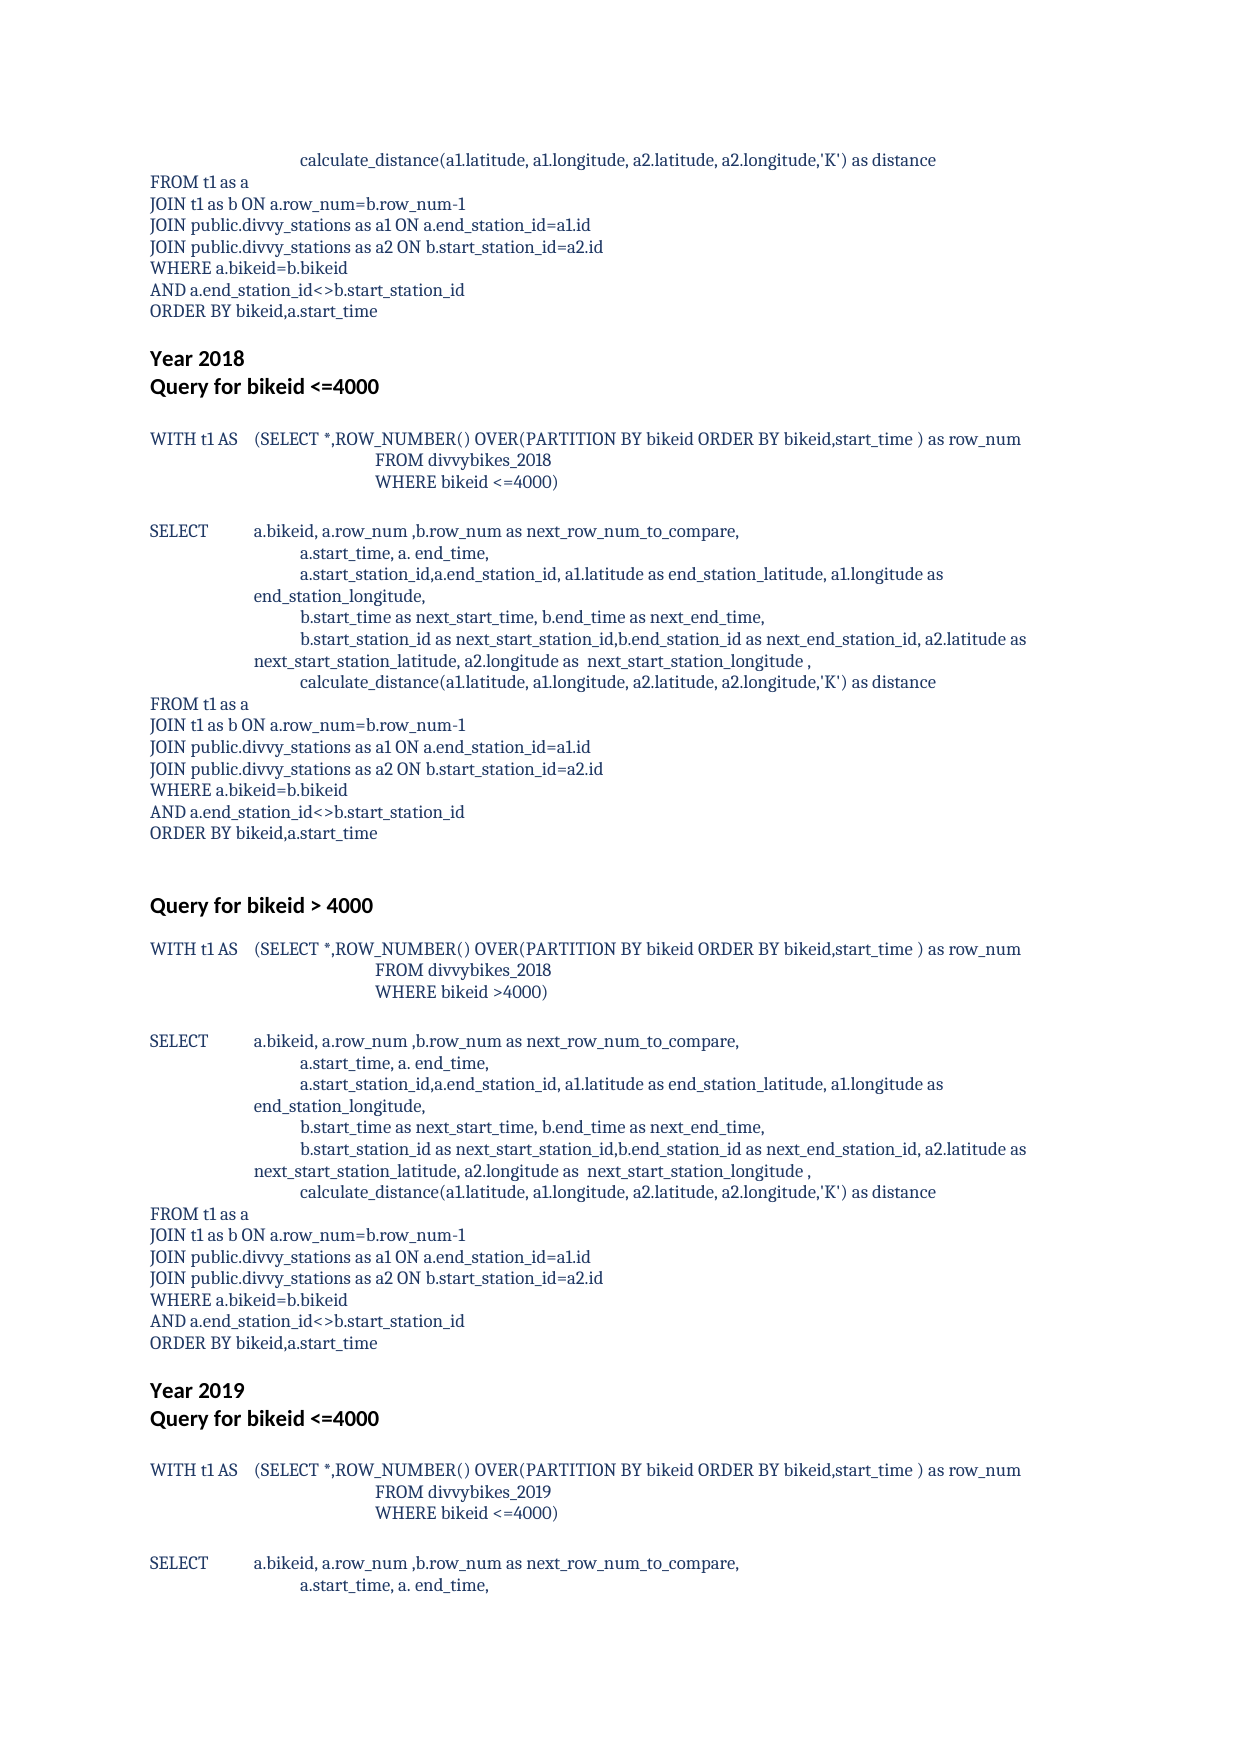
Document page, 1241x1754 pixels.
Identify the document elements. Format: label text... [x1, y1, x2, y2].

text a.start_time, a. end_time, [150, 542, 1090, 564]
text ORDER BY bikeid,a.start_time [150, 823, 1090, 844]
text Query for bikeid <=4000 [150, 372, 1090, 400]
text AND a.end_station_id<>b.start_station_id [150, 279, 1090, 301]
text WHERE bikeid <=4000) [150, 1503, 1090, 1524]
text WITH t1 AS (SELECT *,ROW_NUMBER() OVER(PARTITION BY bikeid ORDER BY bikeid,start_time ) as row_num [150, 938, 1090, 959]
text ORDER BY bikeid,a.start_time [150, 301, 1090, 322]
text WHERE bikeid <=4000) [150, 471, 1090, 493]
text b.start_time as next_start_time, b.end_time as next_end_time, [150, 607, 1090, 629]
text Year 2018 [150, 344, 1090, 372]
text AND a.end_station_id<>b.start_station_id [150, 801, 1090, 823]
text JOIN t1 as b ON a.row_num=b.row_num-1 [150, 193, 1090, 215]
text JOIN t1 as b ON a.row_num=b.row_num-1 [150, 715, 1090, 736]
text JOIN public.divvy_stations as a1 ON a.end_station_id=a1.id [150, 215, 1090, 236]
text WITH t1 AS (SELECT *,ROW_NUMBER() OVER(PARTITION BY bikeid ORDER BY bikeid,start_time ) as row_num [150, 1460, 1090, 1481]
text AND a.end_station_id<>b.start_station_id [150, 1311, 1090, 1333]
text JOIN public.divvy_stations as a1 ON a.end_station_id=a1.id [150, 1246, 1090, 1268]
text FROM t1 as a [150, 1203, 1090, 1225]
text WHERE a.bikeid=b.bikeid [150, 779, 1090, 801]
text calculate_distance(a1.latitude, a1.longitude, a2.latitude, a2.longitude,'K') as distance [150, 672, 1090, 693]
text SELECT a.bikeid, a.row_num ,b.row_num as next_row_num_to_compare, [150, 1031, 1090, 1052]
text SELECT a.bikeid, a.row_num ,b.row_num as next_row_num_to_compare, [150, 1552, 1090, 1574]
text calculate_distance(a1.latitude, a1.longitude, a2.latitude, a2.longitude,'K') as distance [150, 150, 1090, 172]
text Year 2019 [150, 1376, 1090, 1404]
text b.start_time as next_start_time, b.end_time as next_end_time, [150, 1117, 1090, 1138]
text a.start_station_id,a.end_station_id, a1.latitude as end_station_latitude, a1.longitude as end_station_longitude, [150, 564, 1090, 607]
text WHERE bikeid >4000) [150, 981, 1090, 1003]
text FROM t1 as a [150, 172, 1090, 193]
text a.start_station_id,a.end_station_id, a1.latitude as end_station_latitude, a1.longitude as end_station_longitude, [150, 1074, 1090, 1117]
text calculate_distance(a1.latitude, a1.longitude, a2.latitude, a2.longitude,'K') as distance [150, 1182, 1090, 1203]
text JOIN public.divvy_stations as a1 ON a.end_station_id=a1.id [150, 736, 1090, 758]
text WHERE a.bikeid=b.bikeid [150, 258, 1090, 279]
text a.start_time, a. end_time, [150, 1052, 1090, 1074]
text FROM divvybikes_2019 [150, 1481, 1090, 1503]
text FROM t1 as a [150, 693, 1090, 715]
text a.start_time, a. end_time, [150, 1574, 1090, 1596]
text Query for bikeid > 4000 [150, 891, 1090, 919]
text b.start_station_id as next_start_station_id,b.end_station_id as next_end_station_id, a2.latitude as next_start_station_latitude, a2.longitude as next_start_station_longitude , [150, 1138, 1090, 1182]
text JOIN public.divvy_stations as a2 ON b.start_station_id=a2.id [150, 236, 1090, 258]
text FROM divvybikes_2018 [150, 450, 1090, 471]
text Query for bikeid <=4000 [150, 1404, 1090, 1432]
text JOIN t1 as b ON a.row_num=b.row_num-1 [150, 1225, 1090, 1246]
text b.start_station_id as next_start_station_id,b.end_station_id as next_end_station_id, a2.latitude as next_start_station_latitude, a2.longitude as next_start_station_longitude , [150, 629, 1090, 672]
text FROM divvybikes_2018 [150, 959, 1090, 981]
text JOIN public.divvy_stations as a2 ON b.start_station_id=a2.id [150, 1268, 1090, 1289]
text ORDER BY bikeid,a.start_time [150, 1333, 1090, 1354]
text WITH t1 AS (SELECT *,ROW_NUMBER() OVER(PARTITION BY bikeid ORDER BY bikeid,start_time ) as row_num [150, 428, 1090, 450]
text JOIN public.divvy_stations as a2 ON b.start_station_id=a2.id [150, 758, 1090, 779]
text SELECT a.bikeid, a.row_num ,b.row_num as next_row_num_to_compare, [150, 521, 1090, 542]
text WHERE a.bikeid=b.bikeid [150, 1289, 1090, 1311]
